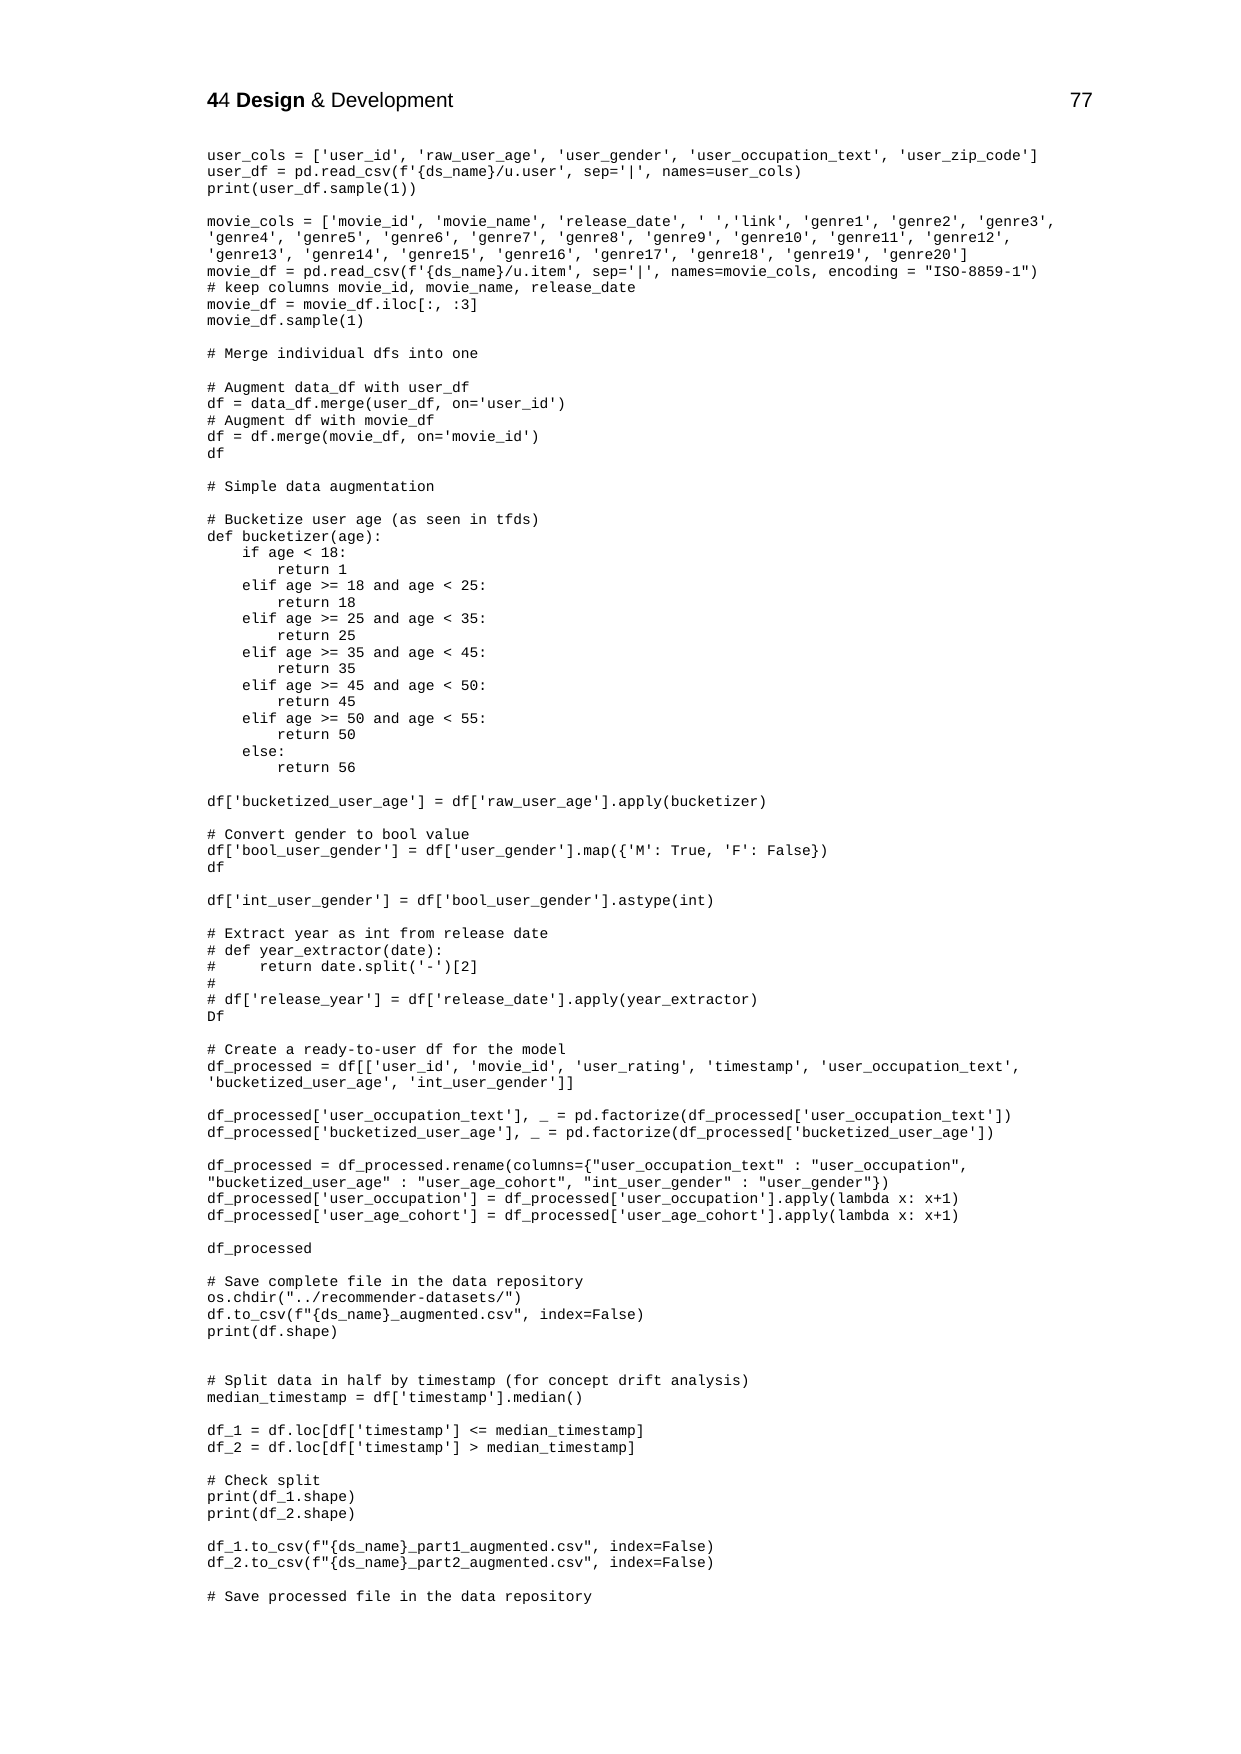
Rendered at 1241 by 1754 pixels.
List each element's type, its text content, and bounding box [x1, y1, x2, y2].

text # Augment df with movie_df [207, 413, 1092, 429]
text return 56 [207, 761, 1092, 777]
text user_cols = ['user_id', 'raw_user_age', 'user_gender', 'user_occupation_text', 'user_zip_code'] [207, 148, 1092, 164]
text movie_cols = ['movie_id', 'movie_name', 'release_date', ' ','link', 'genre1', 'genre2', 'genre3', 'genre4', 'genre5', 'genre6', 'genre7', 'genre8', 'genre9', 'genre10', 'genre11', 'genre12', 'genre13', 'genre14', 'genre15', 'genre16', 'genre17', 'genre18', 'genre19', 'genre20'] [207, 214, 1092, 264]
text # Simple data augmentation [207, 479, 1092, 496]
text # return date.split('-')[2] [207, 959, 1092, 976]
text print(user_df.sample(1)) [207, 181, 1092, 198]
text df_processed['bucketized_user_age'], _ = pd.factorize(df_processed['bucketized_user_age']) [207, 1125, 1092, 1142]
text # Check split [207, 1473, 1092, 1489]
text user_df = pd.read_csv(f'{ds_name}/u.user', sep='|', names=user_cols) [207, 164, 1092, 181]
text os.chdir("../recommender-datasets/") [207, 1291, 1092, 1307]
text # Create a ready-to-user df for the model [207, 1042, 1092, 1059]
text return 35 [207, 661, 1092, 678]
text # Split data in half by timestamp (for concept drift analysis) [207, 1373, 1092, 1390]
text elif age >= 35 and age < 45: [207, 645, 1092, 661]
text movie_df.sample(1) [207, 313, 1092, 330]
text print(df_1.shape) [207, 1489, 1092, 1506]
text df_processed['user_occupation_text'], _ = pd.factorize(df_processed['user_occupation_text']) [207, 1108, 1092, 1125]
text df_processed = df_processed.rename(columns={"user_occupation_text" : "user_occupation", "bucketized_user_age" : "user_age_cohort", "int_user_gender" : "user_gender"}) [207, 1158, 1092, 1191]
text df_processed['user_occupation'] = df_processed['user_occupation'].apply(lambda x: x+1) [207, 1191, 1092, 1208]
text # Extract year as int from release date [207, 926, 1092, 943]
text return 50 [207, 728, 1092, 744]
text # Save complete file in the data repository [207, 1274, 1092, 1291]
text Df [207, 1009, 1092, 1026]
text df.to_csv(f"{ds_name}_augmented.csv", index=False) [207, 1307, 1092, 1324]
text df['int_user_gender'] = df['bool_user_gender'].astype(int) [207, 893, 1092, 910]
text return 1 [207, 562, 1092, 578]
text elif age >= 18 and age < 25: [207, 578, 1092, 595]
text df = data_df.merge(user_df, on='user_id') [207, 396, 1092, 413]
text df [207, 446, 1092, 463]
text print(df.shape) [207, 1324, 1092, 1340]
text # Bucketize user age (as seen in tfds) [207, 512, 1092, 529]
text df_1.to_csv(f"{ds_name}_part1_augmented.csv", index=False) [207, 1539, 1092, 1556]
text elif age >= 50 and age < 55: [207, 711, 1092, 728]
text df_processed = df[['user_id', 'movie_id', 'user_rating', 'timestamp', 'user_occupation_text', 'bucketized_user_age', 'int_user_gender']] [207, 1059, 1092, 1092]
text # Merge individual dfs into one [207, 347, 1092, 363]
text # def year_extractor(date): [207, 943, 1092, 959]
text df [207, 860, 1092, 877]
text # Save processed file in the data repository [207, 1589, 1092, 1605]
text elif age >= 45 and age < 50: [207, 678, 1092, 694]
text # Convert gender to bool value [207, 827, 1092, 843]
text if age < 18: [207, 545, 1092, 562]
text # Augment data_df with user_df [207, 380, 1092, 396]
text def bucketizer(age): [207, 529, 1092, 545]
text df['bool_user_gender'] = df['user_gender'].map({'M': True, 'F': False}) [207, 843, 1092, 860]
text movie_df = pd.read_csv(f'{ds_name}/u.item', sep='|', names=movie_cols, encoding = "ISO-8859-1") [207, 264, 1092, 280]
text return 18 [207, 595, 1092, 612]
text else: [207, 744, 1092, 761]
text return 45 [207, 694, 1092, 711]
text df_processed [207, 1241, 1092, 1258]
text # [207, 976, 1092, 993]
text df['bucketized_user_age'] = df['raw_user_age'].apply(bucketizer) [207, 794, 1092, 810]
text df_processed['user_age_cohort'] = df_processed['user_age_cohort'].apply(lambda x: x+1) [207, 1208, 1092, 1224]
text print(df_2.shape) [207, 1506, 1092, 1523]
text df = df.merge(movie_df, on='movie_id') [207, 429, 1092, 446]
text df_1 = df.loc[df['timestamp'] <= median_timestamp] [207, 1423, 1092, 1440]
text movie_df = movie_df.iloc[:, :3] [207, 297, 1092, 313]
text df_2.to_csv(f"{ds_name}_part2_augmented.csv", index=False) [207, 1556, 1092, 1572]
text # keep columns movie_id, movie_name, release_date [207, 280, 1092, 297]
text df_2 = df.loc[df['timestamp'] > median_timestamp] [207, 1440, 1092, 1456]
text return 25 [207, 628, 1092, 645]
text elif age >= 25 and age < 35: [207, 612, 1092, 628]
text # df['release_year'] = df['release_date'].apply(year_extractor) [207, 993, 1092, 1009]
text median_timestamp = df['timestamp'].median() [207, 1390, 1092, 1407]
